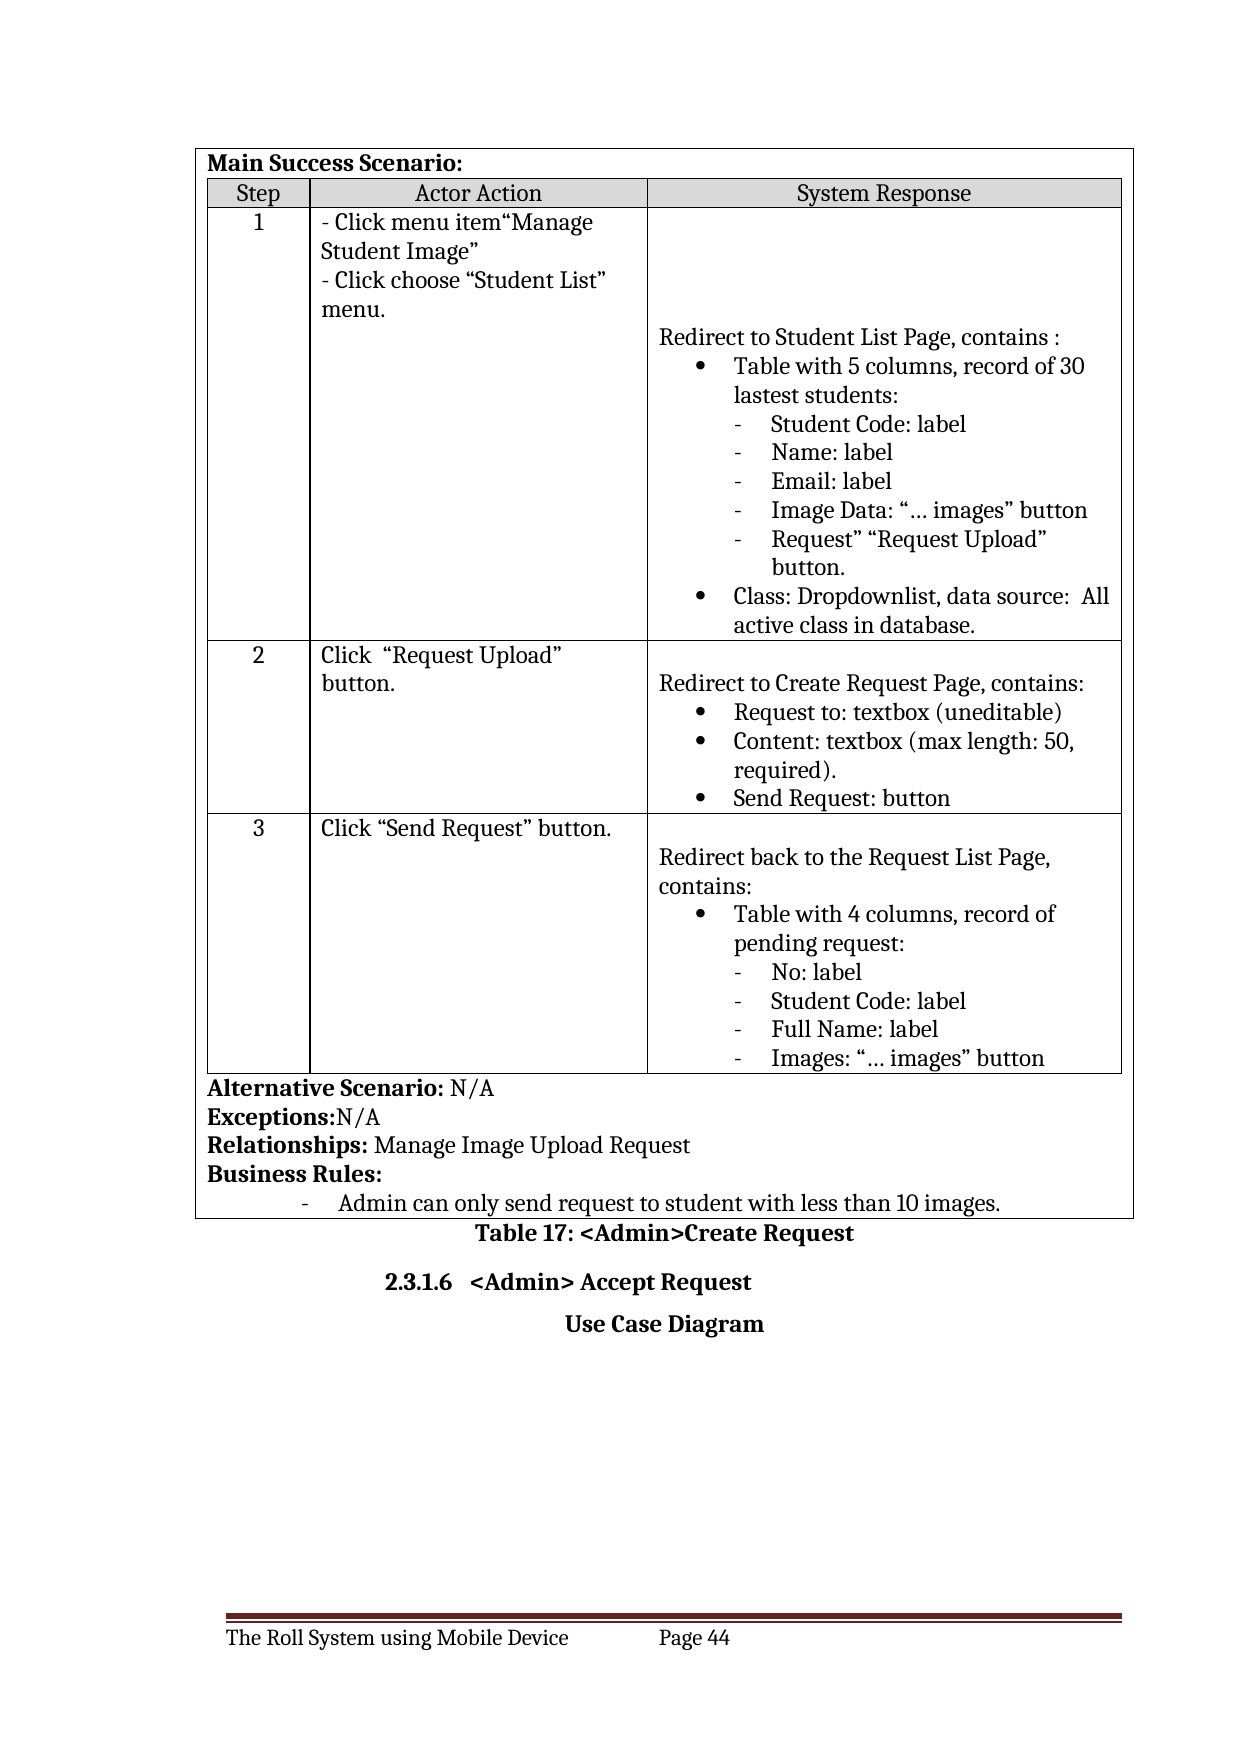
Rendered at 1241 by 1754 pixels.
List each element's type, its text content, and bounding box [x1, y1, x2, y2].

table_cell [196, 149, 1133, 1218]
subtitle <Admin> Accept Request [385, 1268, 1122, 1297]
subtitle Use Case Diagram [207, 1309, 1122, 1338]
text Table 17: <Admin>Create Request [207, 1219, 1122, 1247]
